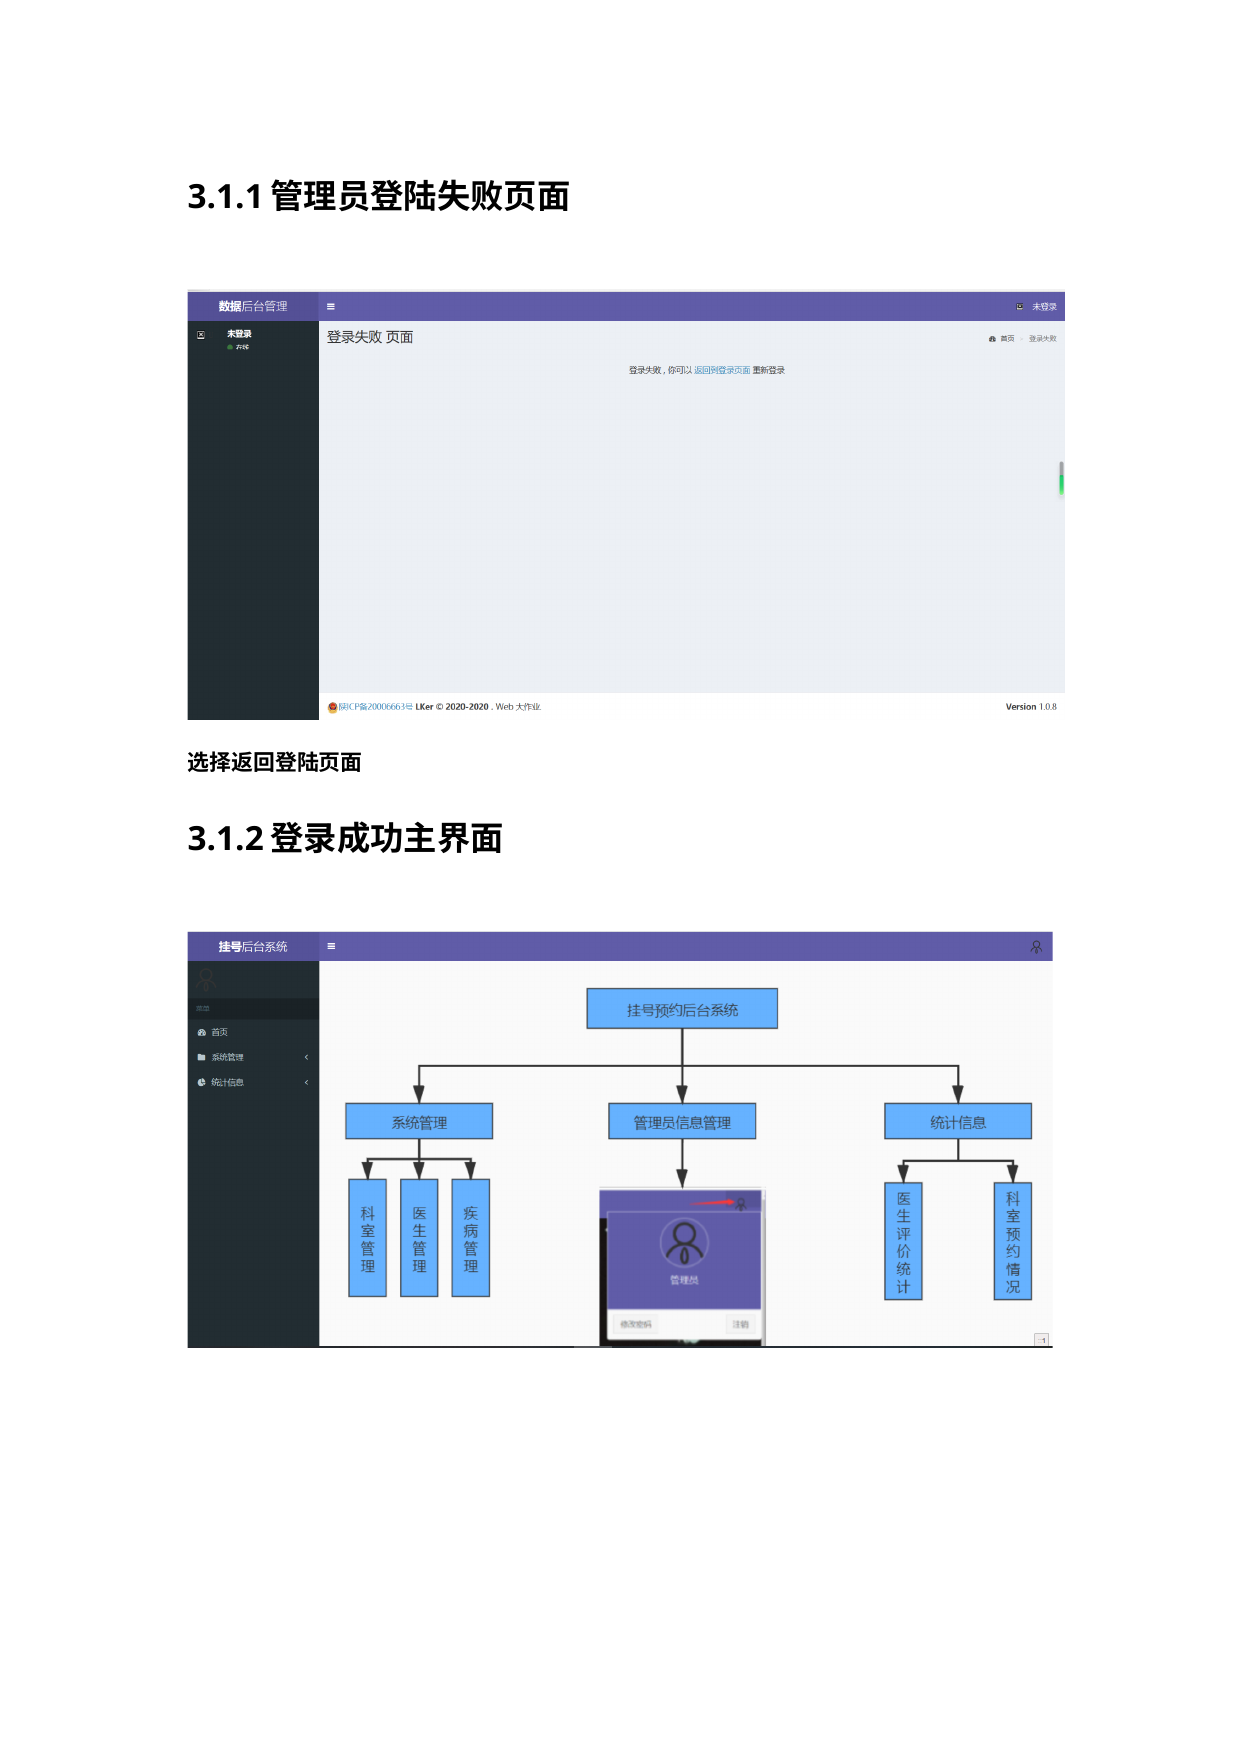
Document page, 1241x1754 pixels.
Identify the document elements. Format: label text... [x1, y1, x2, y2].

text 选择返回登陆页面 [187, 744, 1053, 777]
subtitle 3.1.2登录成功主界面 [187, 804, 1053, 869]
subtitle 3.1.1管理员登陆失败页面 [187, 162, 1053, 227]
picture [187, 289, 1065, 720]
picture [187, 931, 1053, 1348]
